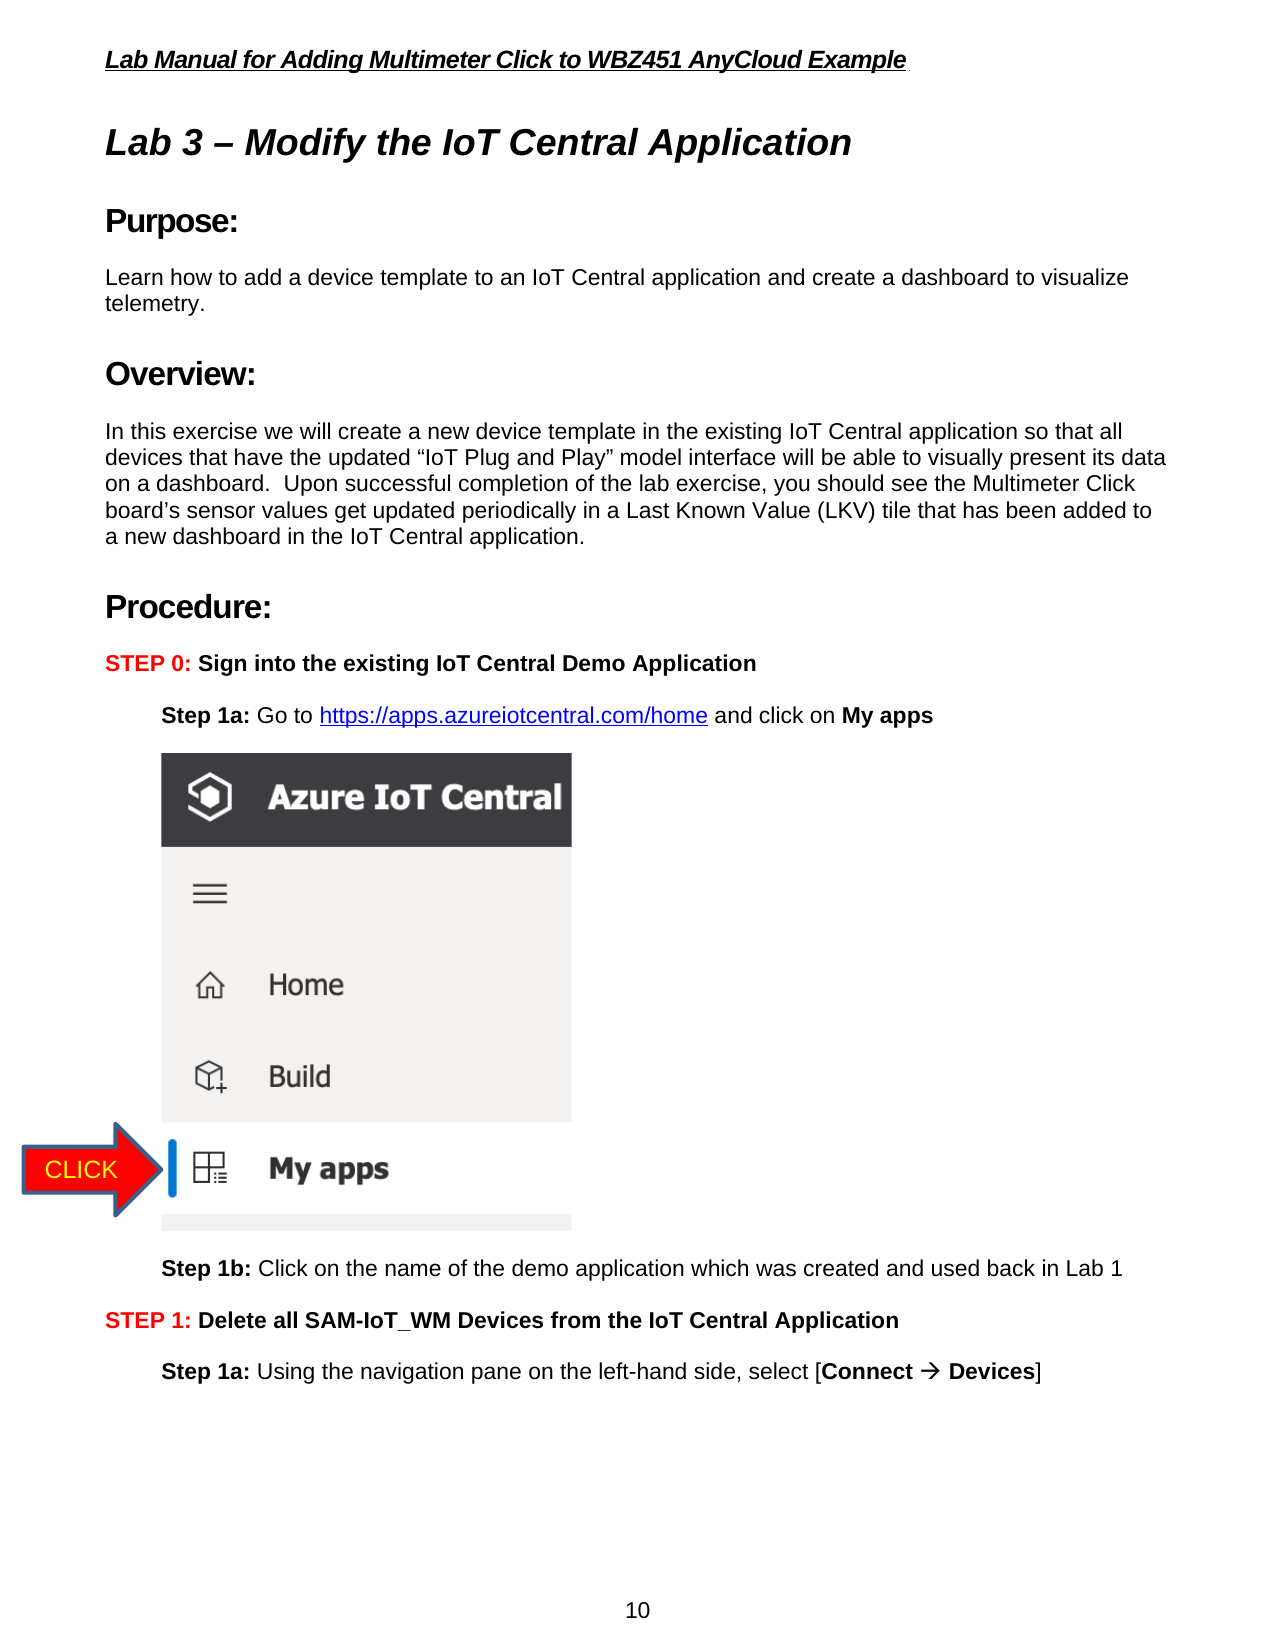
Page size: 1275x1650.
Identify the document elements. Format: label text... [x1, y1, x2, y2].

text Step 1a: Using the navigation pane on the left-hand side, select [Connect Devices] [161, 1358, 1170, 1384]
text Overview: [105, 354, 421, 393]
text Purpose: [105, 201, 1166, 239]
text Learn how to add a device template to an IoT Central application and create a dashboard to visualize telemetry. [105, 264, 1170, 317]
text In this exercise we will create a new device template in the existing IoT Central application so that all devices that have the updated “IoT Plug and Play” model interface will be able to visually present its data on a dashboard. Upon successful completion of the lab exercise, you should see the Multimeter Click board’s sensor values get updated periodically in a Last Known Value (LKV) tile that has been added to a new dashboard in the IoT Central application. [105, 418, 1170, 549]
text STEP 1: Delete all SAM-IoT_WM Devices from the IoT Central Application [105, 1307, 1170, 1333]
text Procedure: [105, 587, 1170, 625]
text Step 1b: Click on the name of the demo application which was created and used back in Lab 1 [161, 1255, 1170, 1282]
text STEP 0: Sign into the existing IoT Central Demo Application [105, 650, 1170, 677]
subtitle Lab 3 – Modify the IoT Central Application [105, 120, 1170, 163]
picture [161, 753, 572, 1231]
text Step 1a: Go to https://apps.azureiotcentral.com/home and click on My apps [161, 702, 1170, 728]
